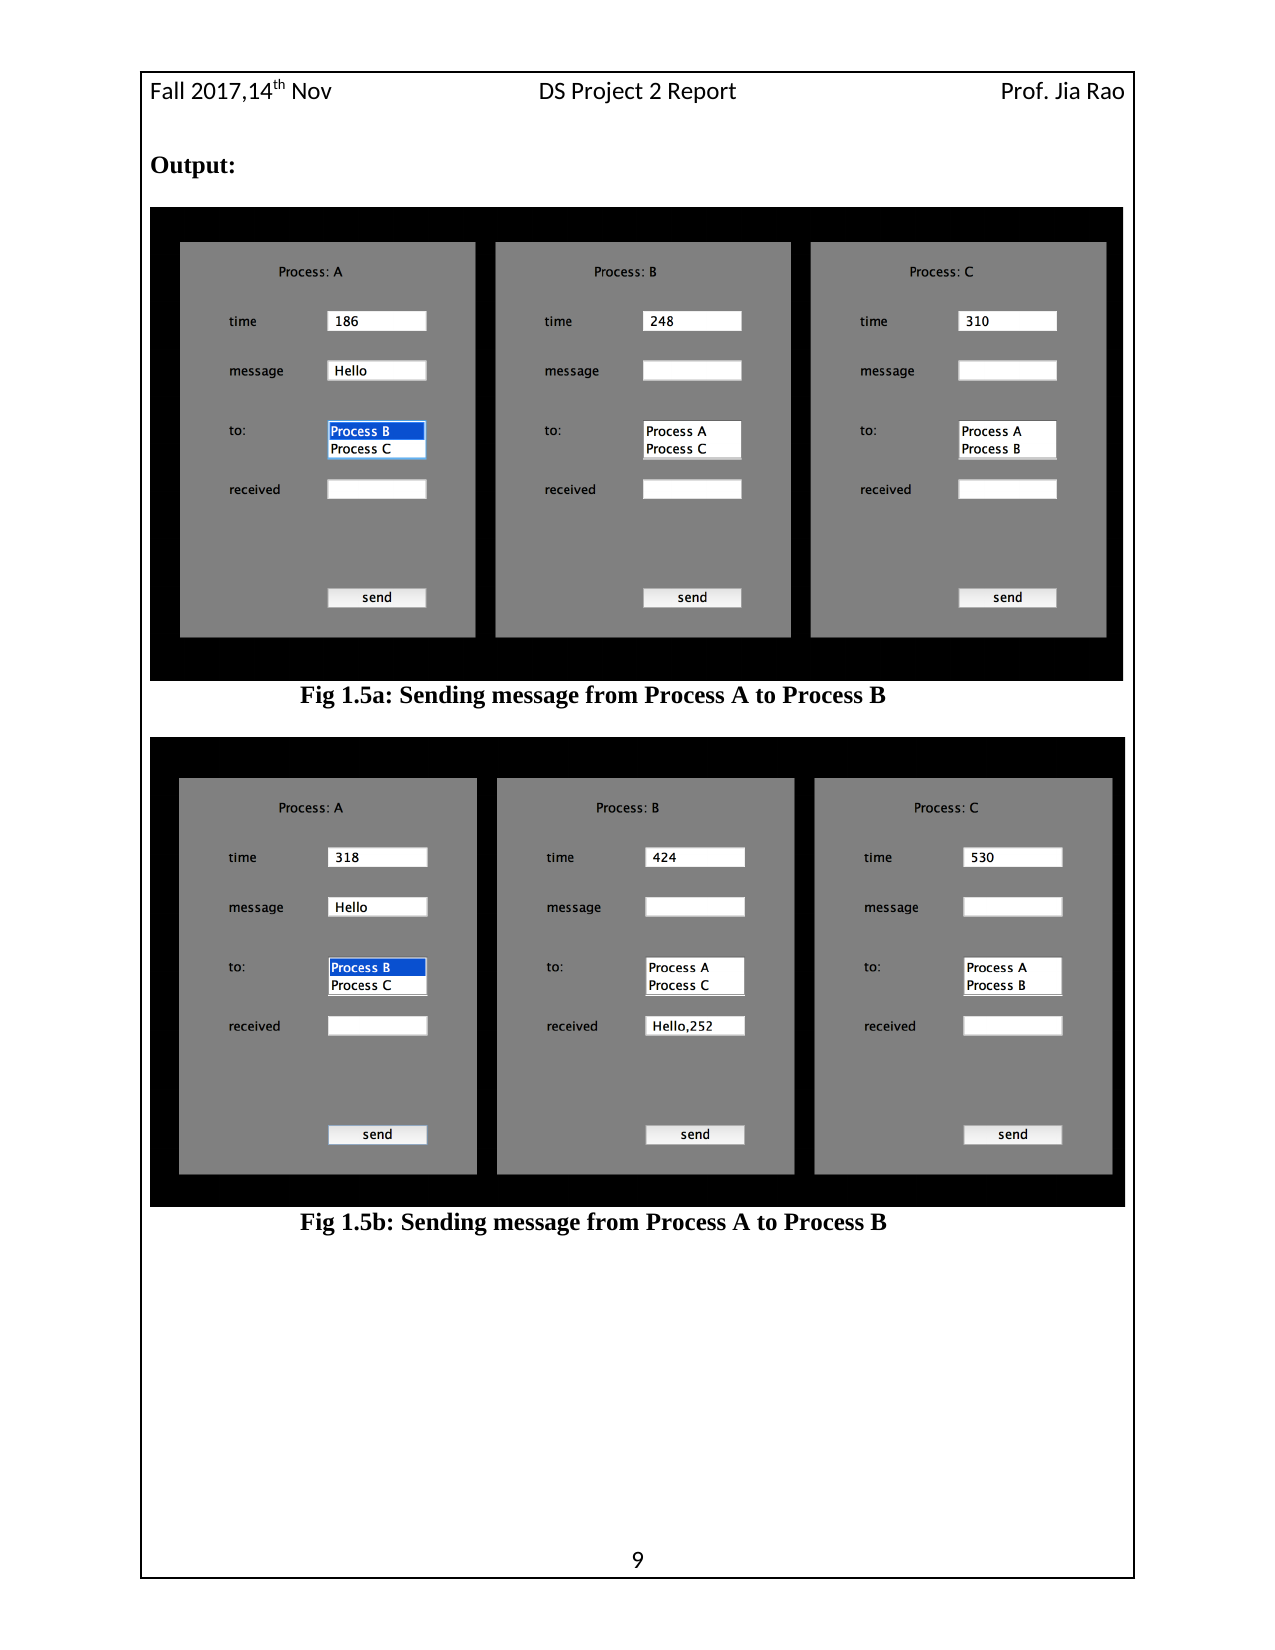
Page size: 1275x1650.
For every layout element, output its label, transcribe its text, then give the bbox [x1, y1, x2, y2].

text Fig 1.5b: Sending message from Process A to Process B [150, 1207, 1125, 1236]
text Fig 1.5a: Sending message from Process A to Process B [150, 680, 1125, 709]
text Output: [150, 150, 1125, 179]
picture [150, 737, 1125, 1207]
picture [150, 207, 1124, 681]
